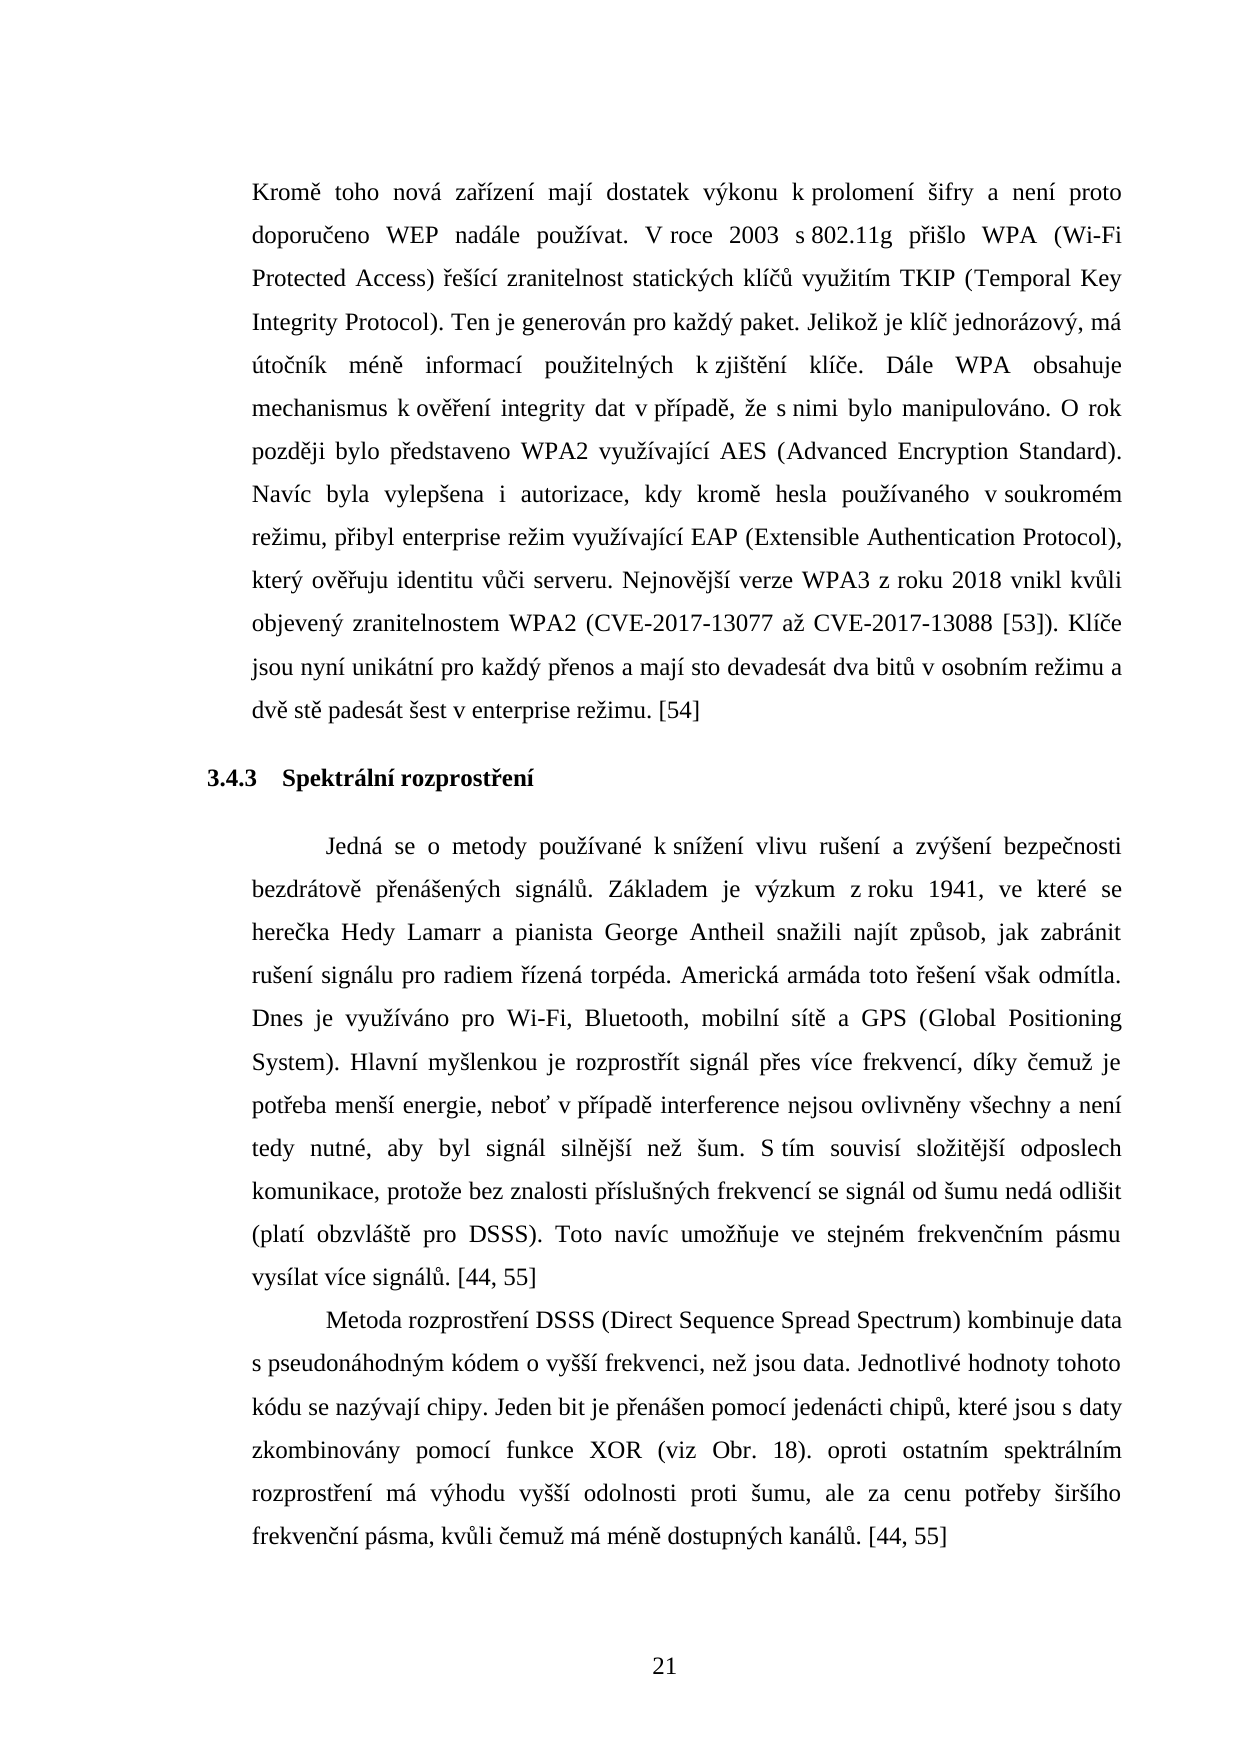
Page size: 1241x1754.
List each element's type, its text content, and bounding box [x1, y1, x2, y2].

subtitle Spektrální rozprostření [207, 763, 1122, 792]
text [252, 177, 1122, 723]
text Metoda rozprostření DSSS (Direct Sequence Spread Spectrum) kombinuje data s pseudonáhodným kódem o vyšší frekvenci, než jsou data. Jednotlivé hodnoty tohoto kódu se nazývají chipy. Jeden bit je přenášen pomocí jedenácti chipů, které jsou s daty zkombinovány pomocí funkce XOR (viz Obr. 18). oproti ostatním spektrálním rozprostření má výhodu vyšší odolnosti proti šumu, ale za cenu potřeby širšího frekvenční pásma, kvůli čemuž má méně dostupných kanálů. [252, 1305, 1122, 1550]
text Jedná se o metody používané k snížení vlivu rušení a zvýšení bezpečnosti bezdrátově přenášených signálů. Základem je výzkum z roku 1941, ve které se herečka Hedy Lamarr a pianista George Antheil snažili najít způsob, jak zabránit rušení signálu pro radiem řízená torpéda. Americká armáda toto řešení však odmítla. Dnes je využíváno pro Wi-Fi, Bluetooth, mobilní sítě a GPS (Global Positioning System). Hlavní myšlenkou je rozprostřít signál přes více frekvencí, díky čemuž je potřeba menší energie, neboť v případě interference nejsou ovlivněny všechny a není tedy nutné, aby byl signál silnější než šum. S tím souvisí složitější odposlech komunikace, protože bez znalosti příslušných frekvencí se signál od šumu nedá odlišit (platí obzvláště pro DSSS). Toto navíc umožňuje ve stejném frekvenčním pásmu vysílat více signálů. [252, 831, 1122, 1291]
